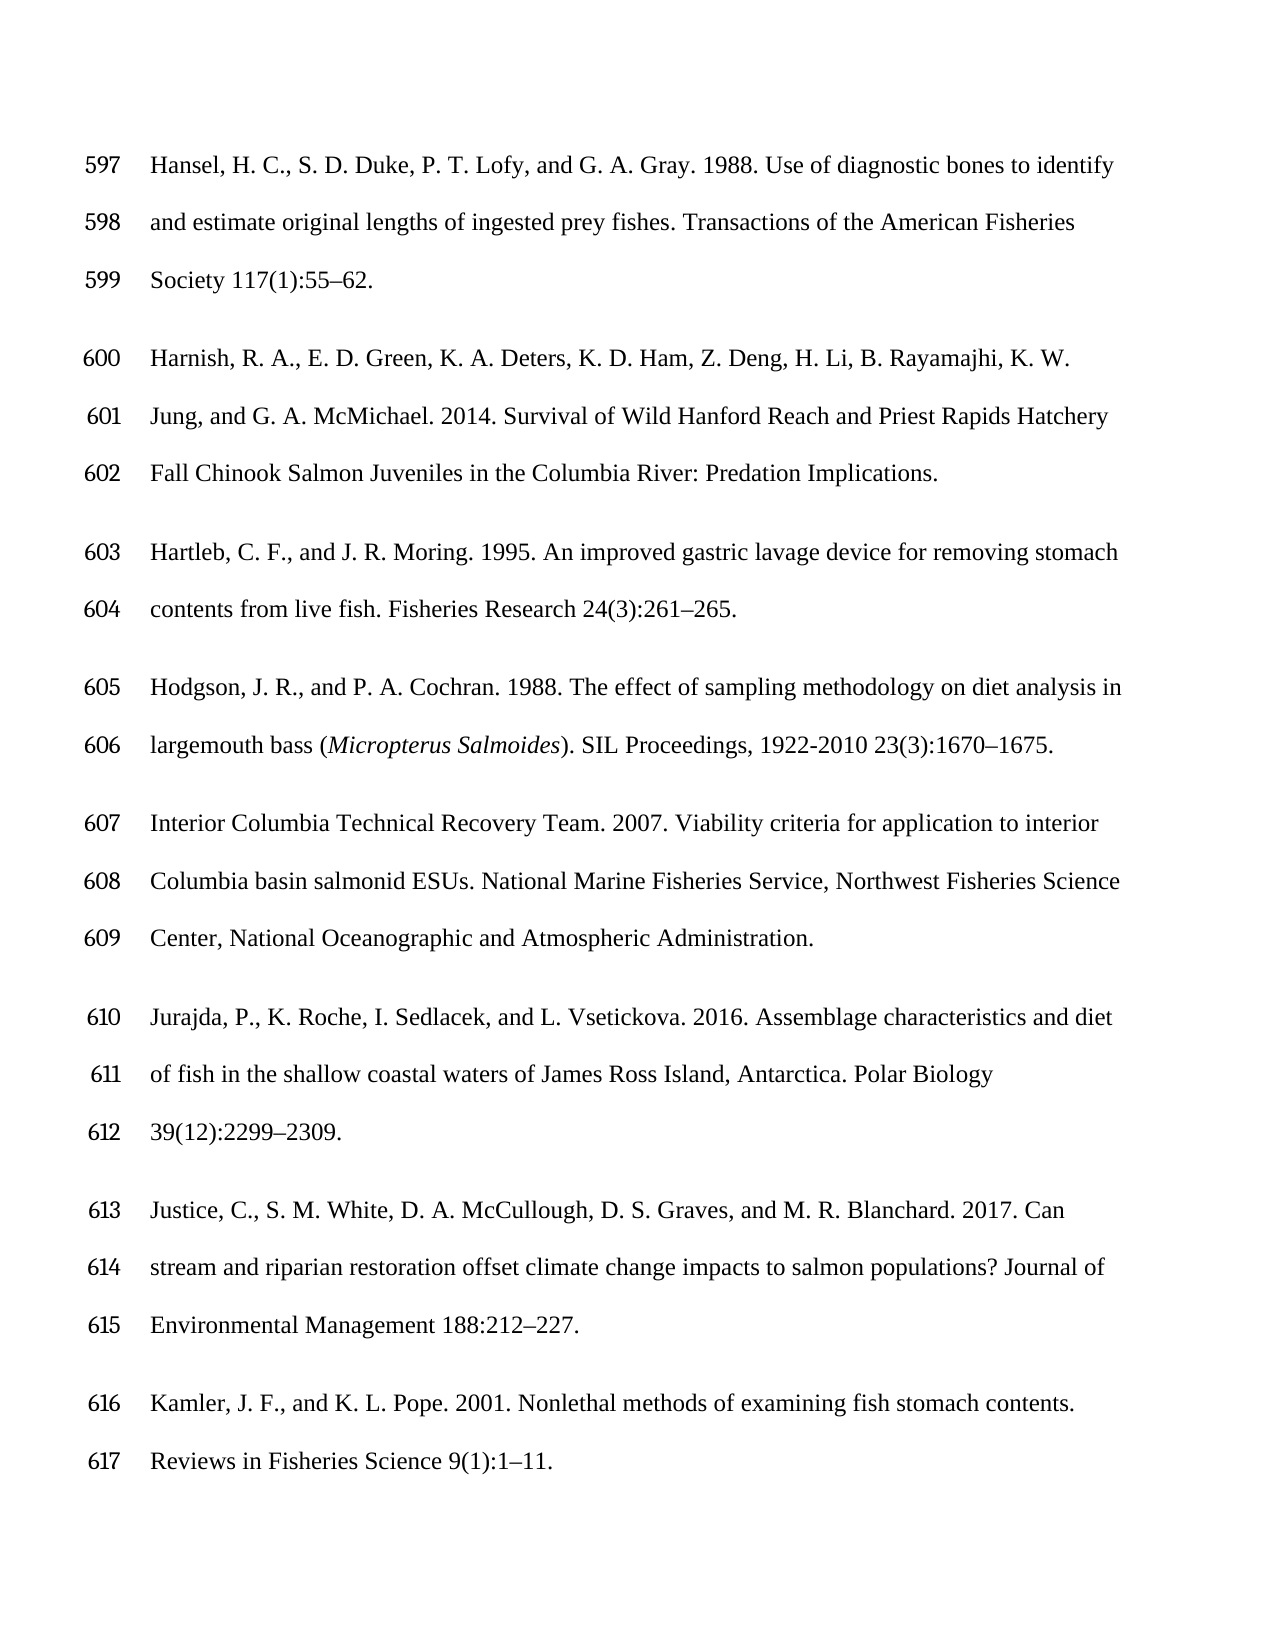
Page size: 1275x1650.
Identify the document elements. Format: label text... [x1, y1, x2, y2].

text Jurajda, P., K. Roche, I. Sedlacek, and L. Vsetickova. 2016. Assemblage characteristics and diet of fish in the shallow coastal waters of James Ross Island, Antarctica. Polar Biology 39(12):2299–2309. [150, 1002, 1125, 1145]
text Hansel, H. C., S. D. Duke, P. T. Lofy, and G. A. Gray. 1988. Use of diagnostic bones to identify and estimate original lengths of ingested prey fishes. Transactions of the American Fisheries Society 117(1):55–62. [150, 150, 1125, 294]
text Justice, C., S. M. White, D. A. McCullough, D. S. Graves, and M. R. Blanchard. 2017. Can stream and riparian restoration offset climate change impacts to salmon populations? Journal of Environmental Management 188:212–227. [150, 1195, 1125, 1339]
text Hodgson, J. R., and P. A. Cochran. 1988. The effect of sampling methodology on diet analysis in largemouth bass (Micropterus Salmoides). SIL Proceedings, 1922-2010 23(3):1670–1675. [150, 672, 1125, 759]
text Hartleb, C. F., and J. R. Moring. 1995. An improved gastric lavage device for removing stomach contents from live fish. Fisheries Research 24(3):261–265. [150, 537, 1125, 623]
text Harnish, R. A., E. D. Green, K. A. Deters, K. D. Ham, Z. Deng, H. Li, B. Rayamajhi, K. W. Jung, and G. A. McMichael. 2014. Survival of Wild Hanford Reach and Priest Rapids Hatchery Fall Chinook Salmon Juveniles in the Columbia River: Predation Implications. [150, 343, 1125, 487]
text Interior Columbia Technical Recovery Team. 2007. Viability criteria for application to interior Columbia basin salmonid ESUs. National Marine Fisheries Service, Northwest Fisheries Science Center, National Oceanographic and Atmospheric Administration. [150, 808, 1125, 952]
text Kamler, J. F., and K. L. Pope. 2001. Nonlethal methods of examining fish stomach contents. Reviews in Fisheries Science 9(1):1–11. [150, 1388, 1125, 1474]
